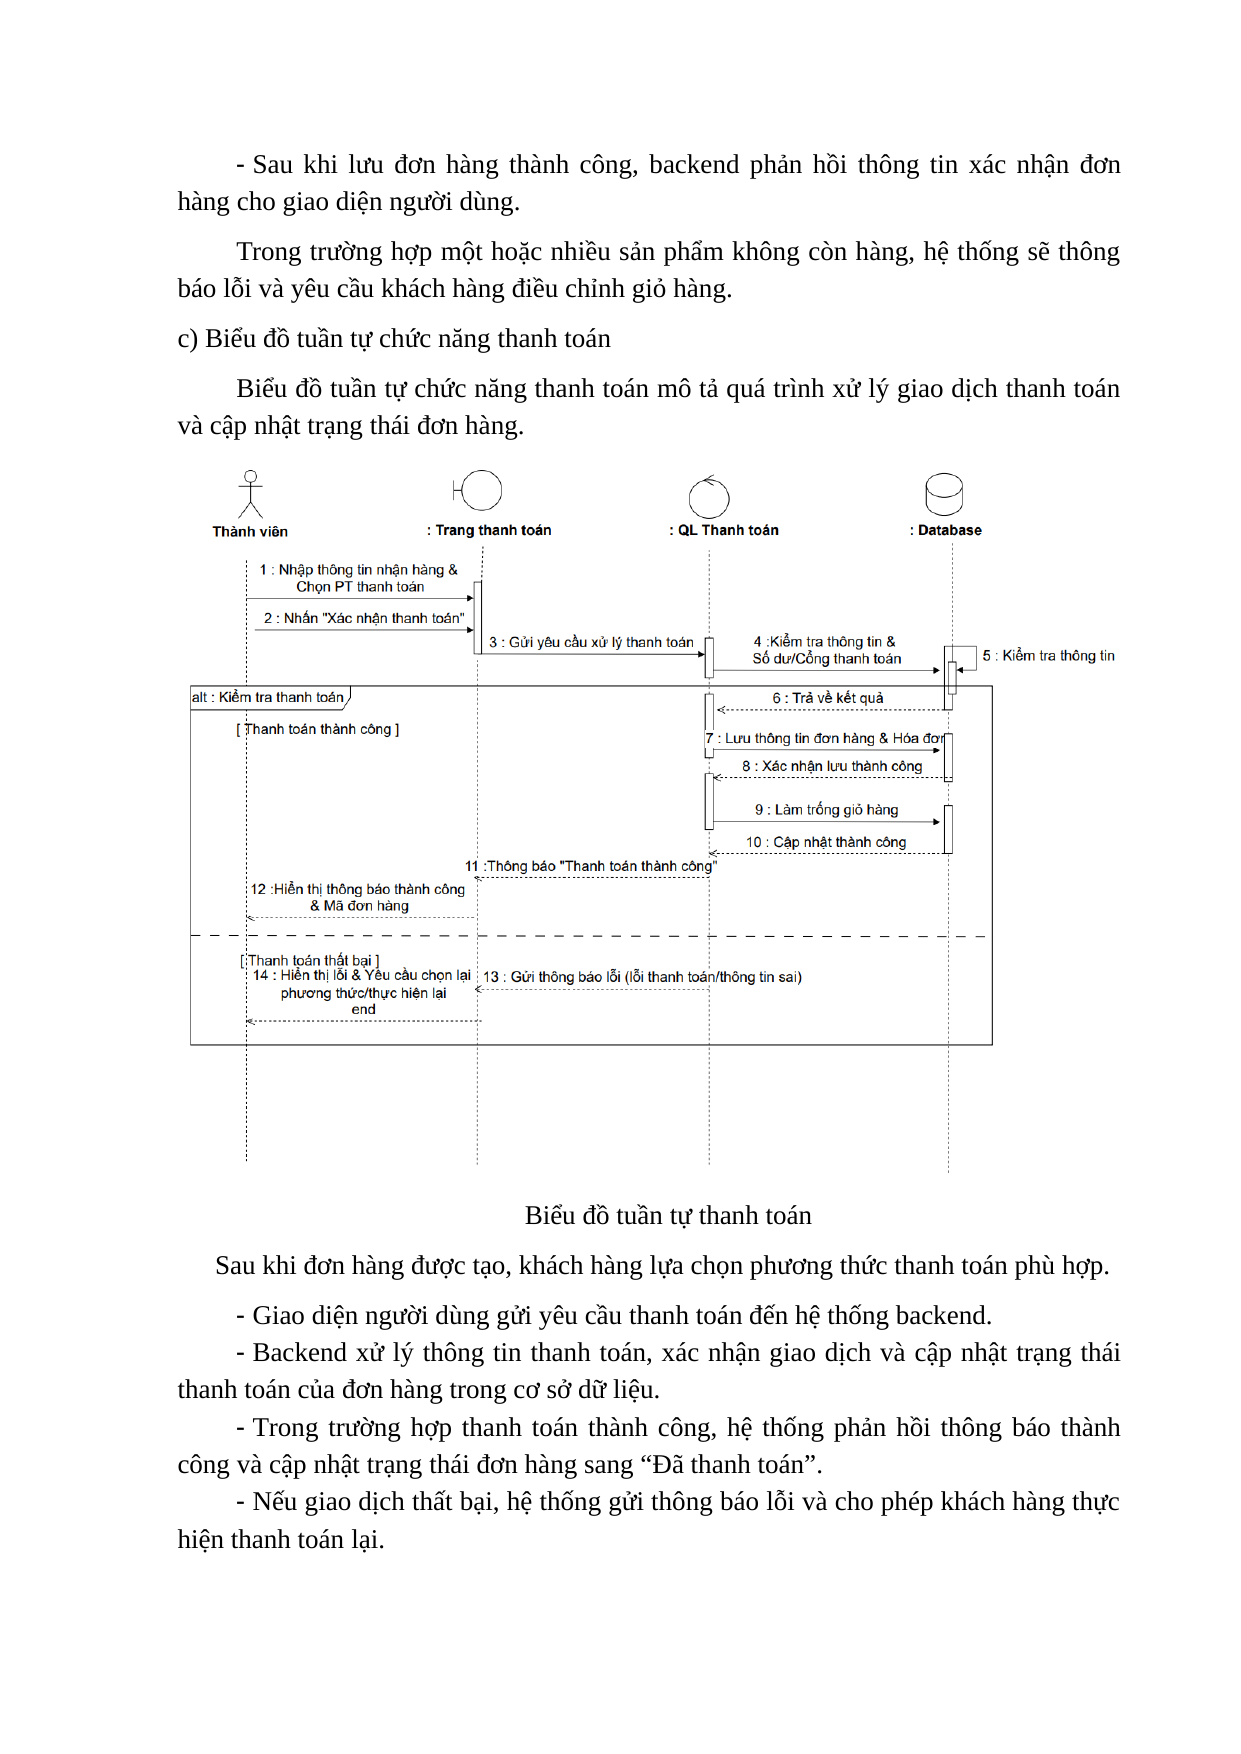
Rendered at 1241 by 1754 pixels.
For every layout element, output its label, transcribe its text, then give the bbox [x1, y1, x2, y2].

list Backend xử lý thông tin thanh toán, xác nhận giao dịch và cập nhật trạng thái thanh toán của đơn hàng trong cơ sở dữ liệu. [177, 1336, 1122, 1405]
list Trong trường hợp thanh toán thành công, hệ thống phản hồi thông báo thành công và cập nhật trạng thái đơn hàng sang “Đã thanh toán”. [177, 1411, 1122, 1479]
list Sau khi lưu đơn hàng thành công, backend phản hồi thông tin xác nhận đơn hàng cho giao diện người dùng. [177, 148, 1122, 216]
list Nếu giao dịch thất bại, hệ thống gửi thông báo lỗi và cho phép khách hàng thực hiện thanh toán lại. [177, 1486, 1122, 1554]
text Sau khi đơn hàng được tạo, khách hàng lựa chọn phương thức thanh toán phù hợp. [177, 1249, 1122, 1280]
text c) Biểu đồ tuần tự chức năng thanh toán [177, 322, 1122, 353]
list Giao diện người dùng gửi yêu cầu thanh toán đến hệ thống backend. [177, 1299, 1122, 1330]
text Trong trường hợp một hoặc nhiều sản phẩm không còn hàng, hệ thống sẽ thông báo lỗi và yêu cầu khách hàng điều chỉnh giỏ hàng. [177, 235, 1122, 303]
picture [177, 458, 1123, 1181]
text Biểu đồ tuần tự chức năng thanh toán mô tả quá trình xử lý giao dịch thanh toán và cập nhật trạng thái đơn hàng. [177, 372, 1122, 440]
text Biểu đồ tuần tự thanh toán [215, 1199, 1122, 1230]
